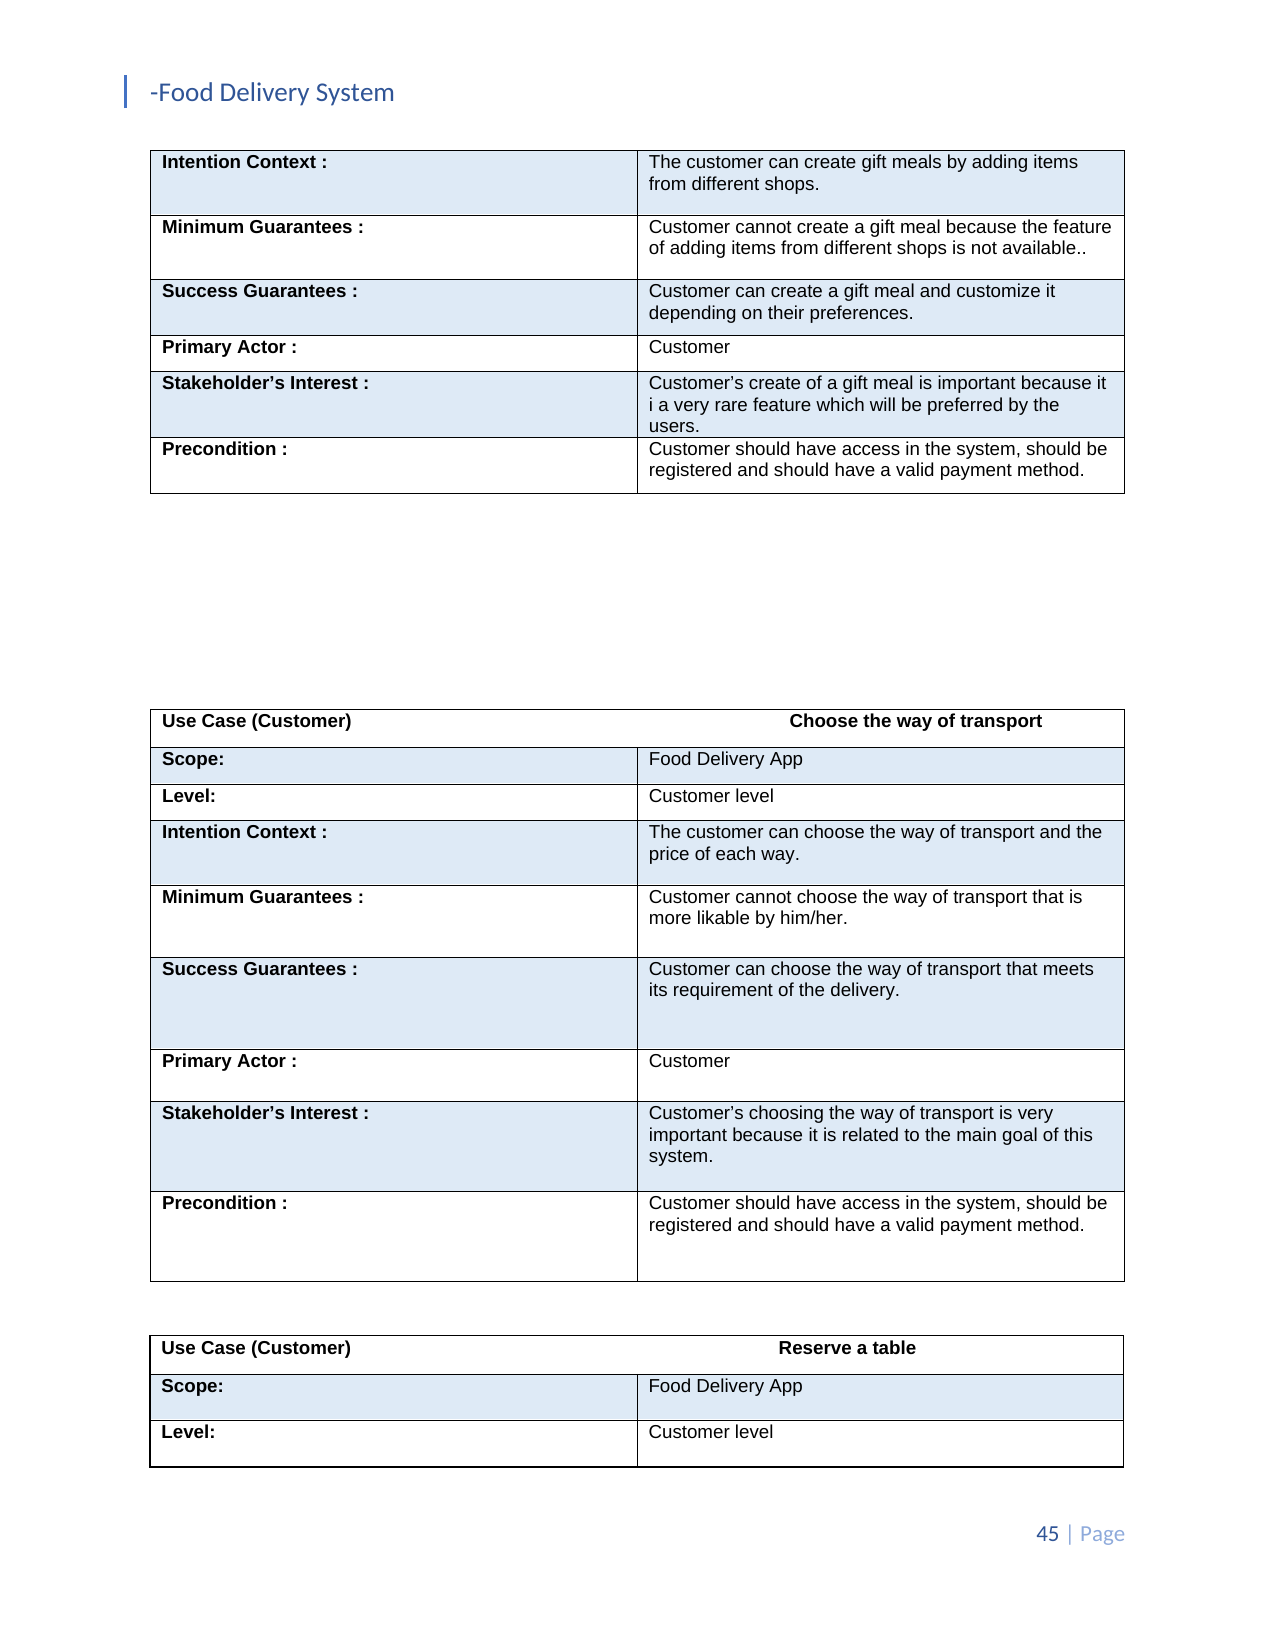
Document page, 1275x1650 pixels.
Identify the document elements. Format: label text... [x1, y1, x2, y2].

table_cell The customer can create gift meals by adding items from different shops. [638, 151, 1124, 214]
table_cell Food Delivery App [638, 748, 1124, 783]
table_header Use Case (Customer) [151, 710, 637, 747]
table_cell Customer cannot choose the way of transport that is more likable by him/her. [638, 886, 1124, 957]
table_header Choose the way of transport [638, 710, 1124, 747]
table_header Use Case (Customer) [151, 1336, 637, 1374]
table_cell Minimum Guarantees : [151, 886, 637, 957]
table_cell Scope: [151, 748, 637, 783]
table_cell Stakeholder’s Interest : [151, 372, 637, 437]
table_cell Precondition : [151, 438, 637, 493]
table_cell Customer’s create of a gift meal is important because it i a very rare feature which will be preferred by the users. [638, 372, 1124, 437]
table_cell The customer can choose the way of transport and the price of each way. [638, 821, 1124, 884]
table_cell Customer should have access in the system, should be registered and should have a valid payment method. [638, 438, 1124, 493]
table_cell Customer cannot create a gift meal because the feature of adding items from different shops is not available.. [638, 216, 1124, 279]
table_cell Level: [151, 785, 637, 820]
table_cell Precondition : [151, 1192, 637, 1281]
table_cell Customer’s choosing the way of transport is very important because it is related to the main goal of this system. [638, 1102, 1124, 1191]
table_cell Success Guarantees : [151, 280, 637, 335]
table_cell Customer [638, 1050, 1124, 1101]
table_cell Customer can choose the way of transport that meets its requirement of the delivery. [638, 958, 1124, 1048]
table_cell Intention Context : [151, 821, 637, 884]
table_cell Customer [638, 336, 1124, 371]
table_cell Minimum Guarantees : [151, 216, 637, 279]
table_cell Customer level [638, 785, 1124, 820]
table_cell Customer should have access in the system, should be registered and should have a valid payment method. [638, 1192, 1124, 1281]
table_cell Scope: [151, 1375, 637, 1419]
table_cell Food Delivery App [638, 1375, 1123, 1419]
table_cell Stakeholder’s Interest : [151, 1102, 637, 1191]
table_cell Success Guarantees : [151, 958, 637, 1048]
table_cell Intention Context : [151, 151, 637, 214]
table_cell Primary Actor : [151, 336, 637, 371]
table_cell Customer can create a gift meal and customize it depending on their preferences. [638, 280, 1124, 335]
table_header Reserve a table [637, 1336, 1123, 1374]
table_cell Level: [151, 1421, 637, 1466]
table_cell Primary Actor : [151, 1050, 637, 1101]
table_cell Customer level [638, 1421, 1123, 1466]
